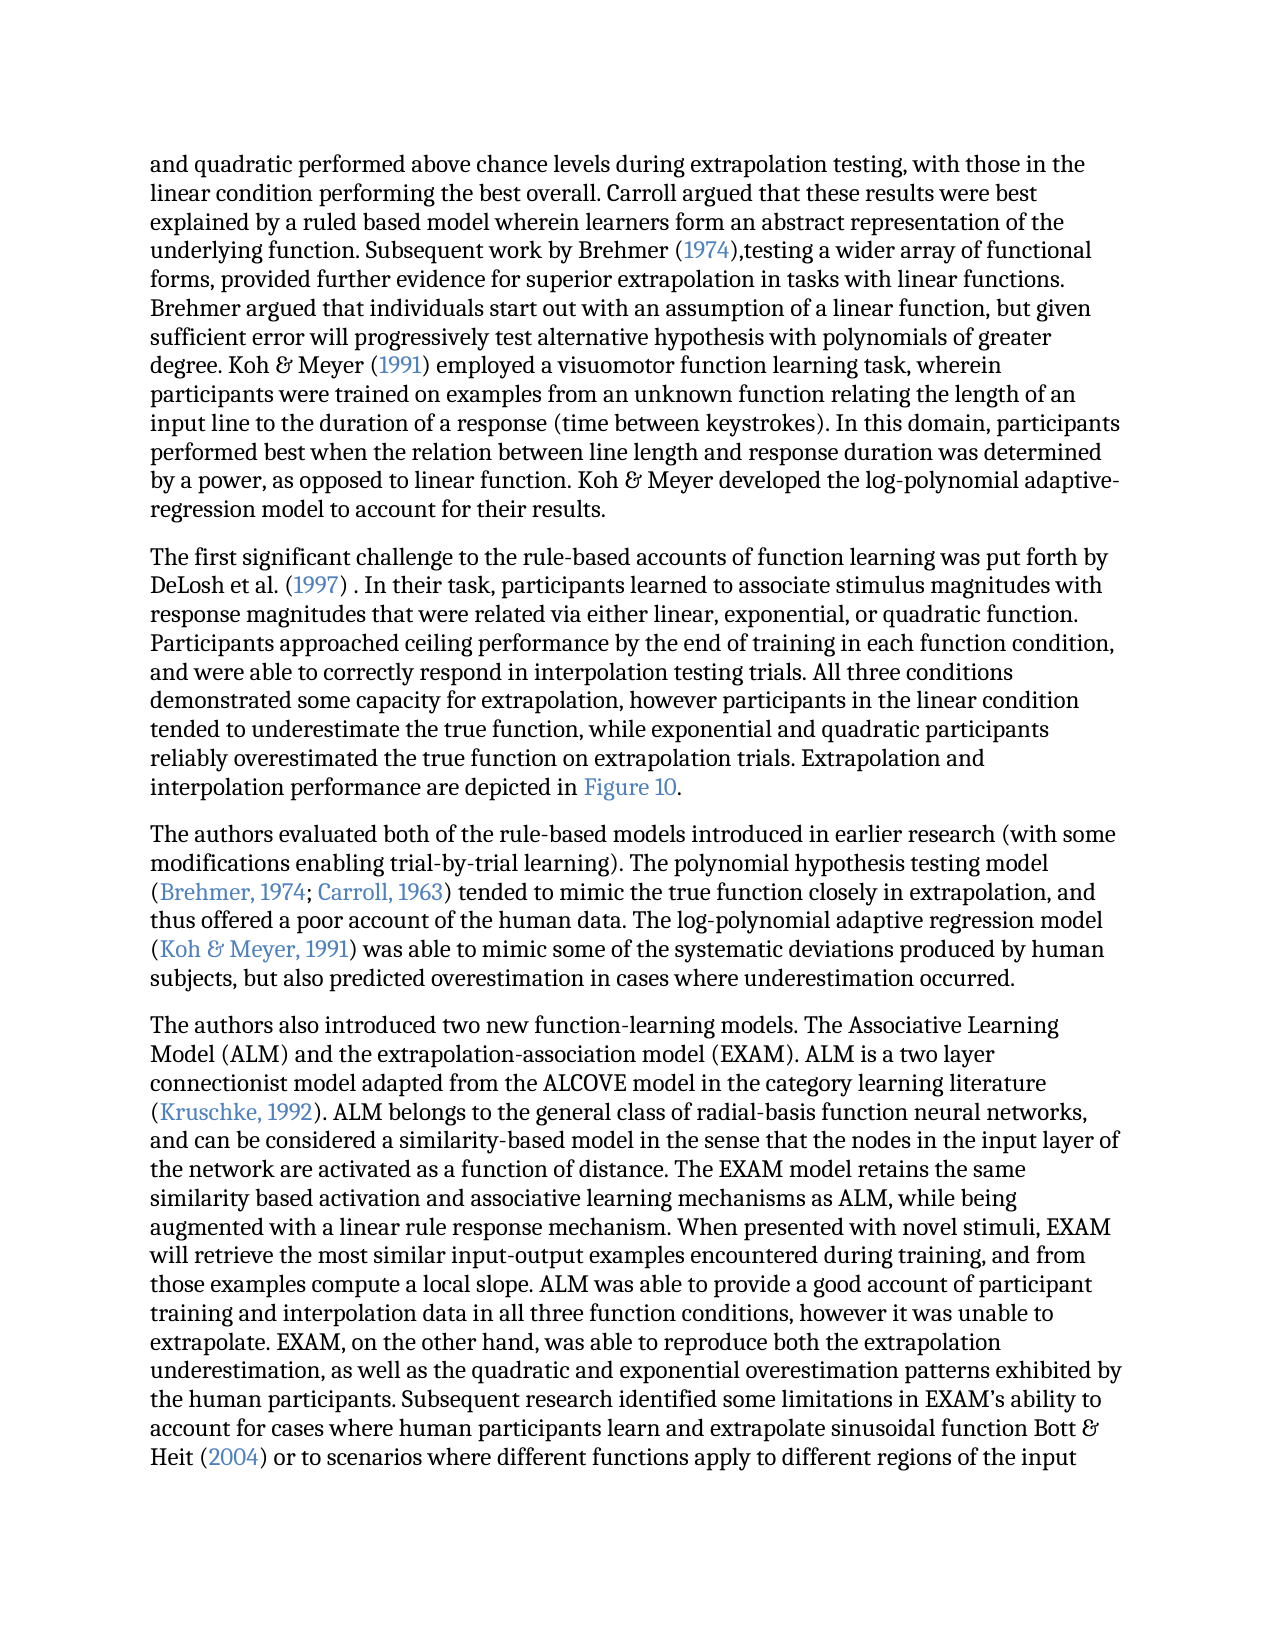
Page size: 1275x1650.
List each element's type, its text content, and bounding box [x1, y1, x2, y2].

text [150, 150, 1125, 524]
text The authors evaluated both of the rule-based models introduced in earlier research (with some modifications enabling trial-by-trial learning). The polynomial hypothesis testing model (Brehmer, 1974; Carroll, 1963) tended to mimic the true function closely in extrapolation, and thus offered a poor account of the human data. The log-polynomial adaptive regression model (Koh & Meyer, 1991) was able to mimic some of the systematic deviations produced by human subjects, but also predicted overestimation in cases where underestimation occurred. [150, 820, 1125, 992]
text The first significant challenge to the rule-based accounts of function learning was put forth by DeLosh et al. (1997) . In their task, participants learned to associate stimulus magnitudes with response magnitudes that were related via either linear, exponential, or quadratic function. Participants approached ceiling performance by the end of training in each function condition, and were able to correctly respond in interpolation testing trials. All three conditions demonstrated some capacity for extrapolation, however participants in the linear condition tended to underestimate the true function, while exponential and quadratic participants reliably overestimated the true function on extrapolation trials. Extrapolation and interpolation performance are depicted in Figure 10. [150, 542, 1125, 801]
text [150, 1011, 1125, 1471]
